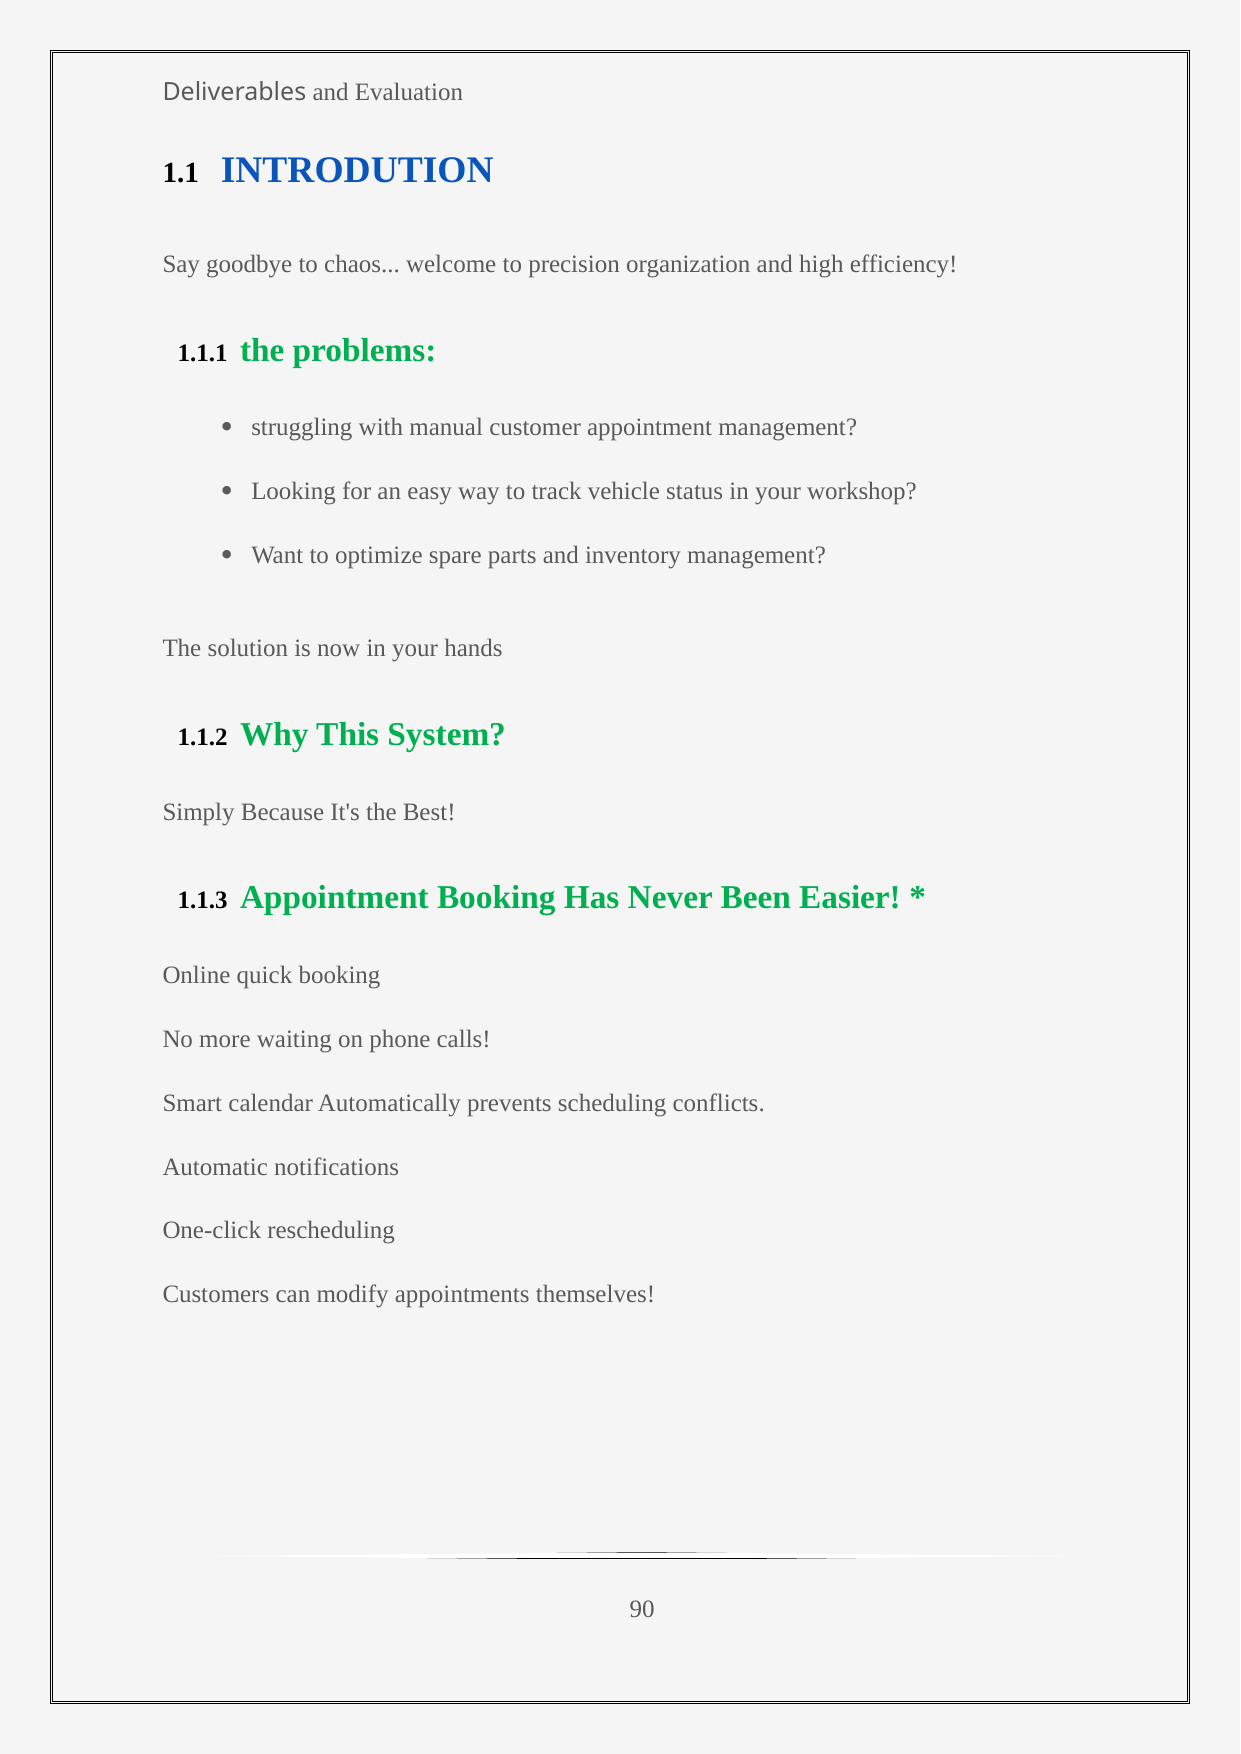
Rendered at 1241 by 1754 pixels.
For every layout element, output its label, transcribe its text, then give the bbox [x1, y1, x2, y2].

text Say goodbye to chaos... welcome to precision organization and high efficiency! [162, 249, 1122, 278]
text Online quick booking [162, 960, 1122, 988]
list Looking for an easy way to track vehicle status in your workshop? [222, 476, 1122, 505]
list Want to optimize spare parts and inventory management? [222, 540, 1122, 569]
text Customers can modify appointments themselves! [162, 1279, 1122, 1308]
list struggling with manual customer appointment management? [222, 412, 1122, 441]
text No more waiting on phone calls! [162, 1024, 1122, 1052]
subtitle the problems: [177, 330, 1122, 368]
text Smart calendar Automatically prevents scheduling conflicts. [162, 1088, 1122, 1116]
subtitle Introdution [162, 147, 1122, 190]
subtitle Why This System? [177, 714, 1122, 752]
text One-click rescheduling [162, 1216, 1122, 1244]
text Simply Because It's the Best! [162, 797, 1122, 825]
text Automatic notifications [162, 1152, 1122, 1180]
text The solution is now in your hands [162, 633, 1122, 662]
subtitle Appointment Booking Has Never Been Easier! * [177, 877, 1122, 916]
